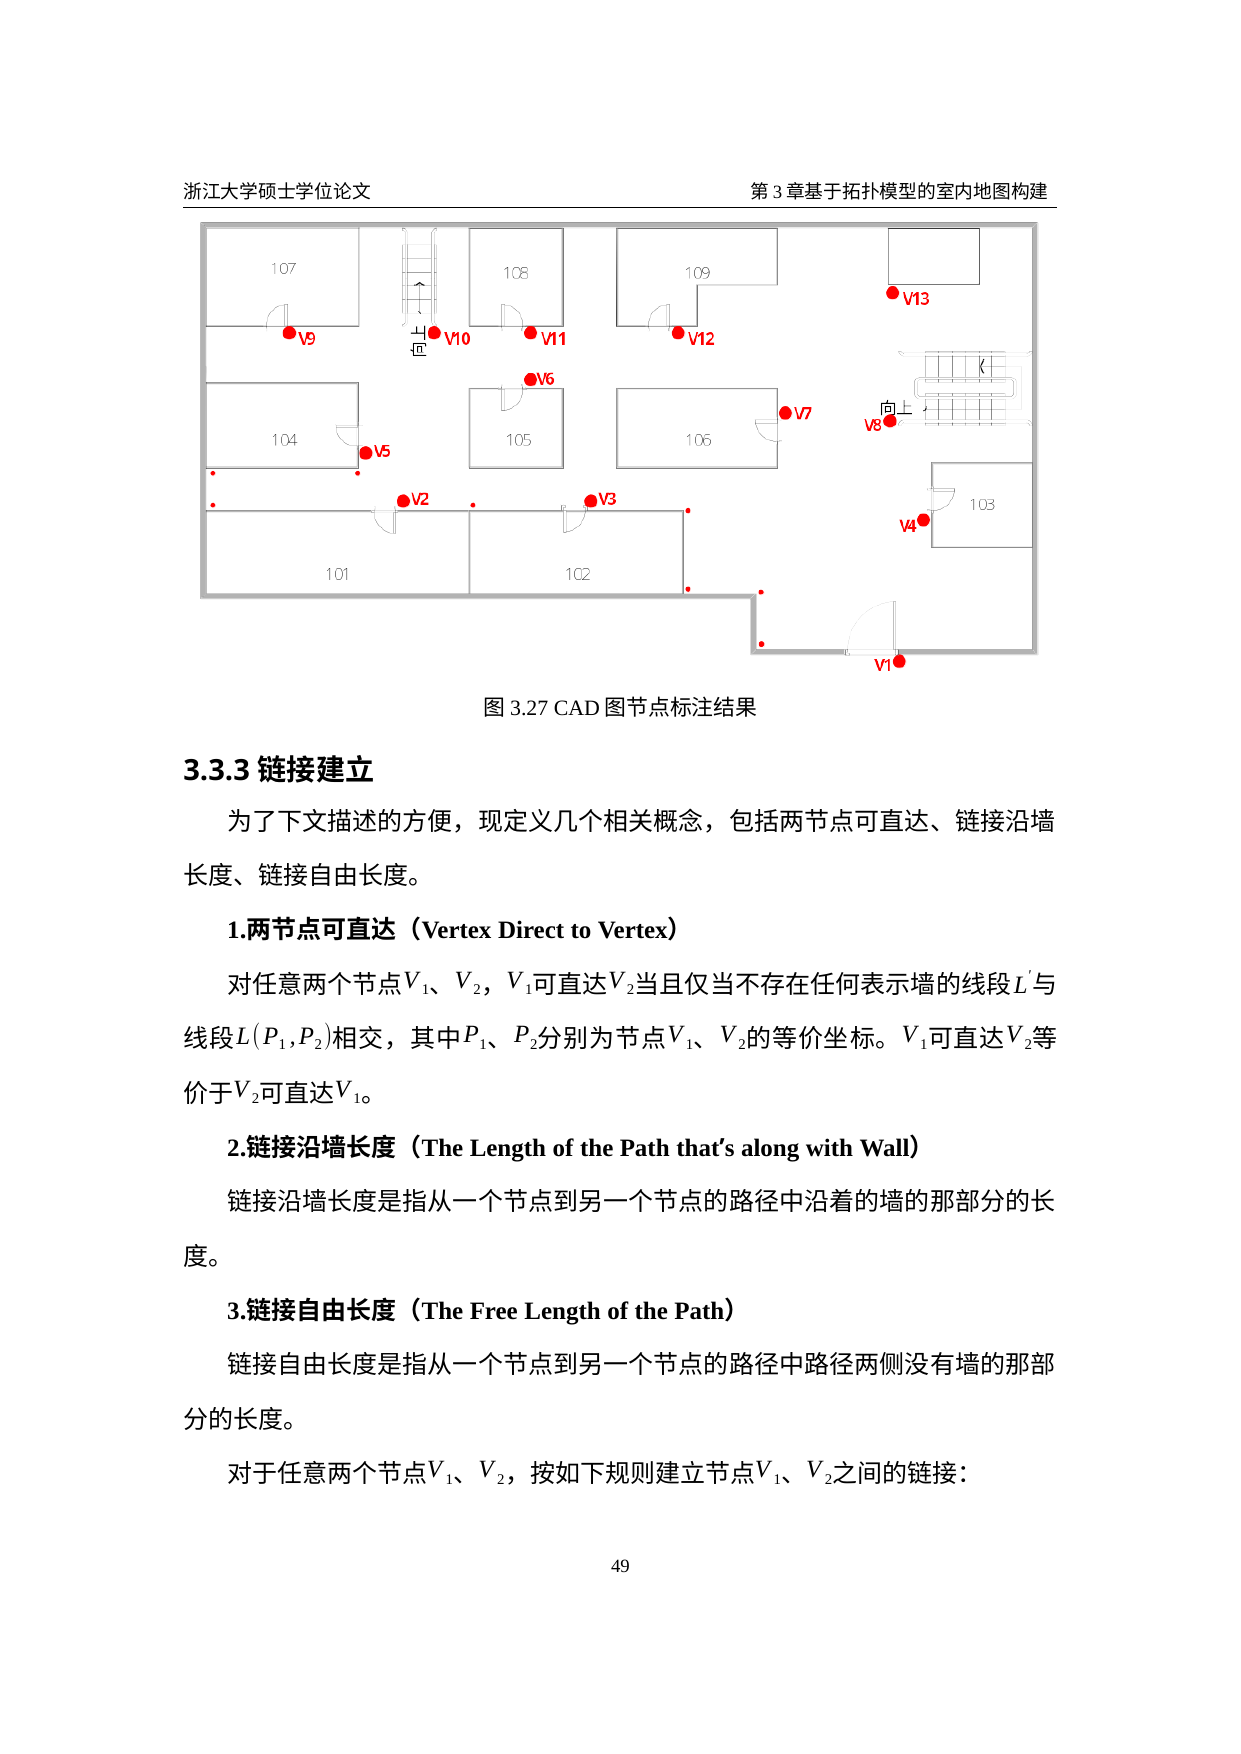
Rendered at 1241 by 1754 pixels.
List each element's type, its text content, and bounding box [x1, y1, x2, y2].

text 对任意两个节点、，可直达当且仅当不存在任何表示墙的线段与线段相交，其中、分别为节点、的等价坐标。可直达等价于可直达。 [183, 964, 1057, 1109]
text 为了下文描述的方便，现定义几个相关概念，包括两节点可直达、链接沿墙长度、链接自由长度。 [183, 801, 1057, 892]
text 1.两节点可直达（Vertex Direct to Vertex） [183, 910, 1057, 946]
text 链接沿墙长度是指从一个节点到另一个节点的路径中沿着的墙的那部分的长度。 [183, 1182, 1057, 1272]
subtitle 链接建立 [183, 746, 1057, 789]
text 2.链接沿墙长度（The Length of the Path that’s along with Wall） [183, 1127, 1057, 1164]
text 对于任意两个节点、，按如下规则建立节点、之间的链接： [183, 1454, 1057, 1490]
text 3.链接自由长度（The Free Length of the Path） [183, 1291, 1057, 1327]
text 链接自由长度是指从一个节点到另一个节点的路径中路径两侧没有墙的那部分的长度。 [183, 1345, 1057, 1436]
